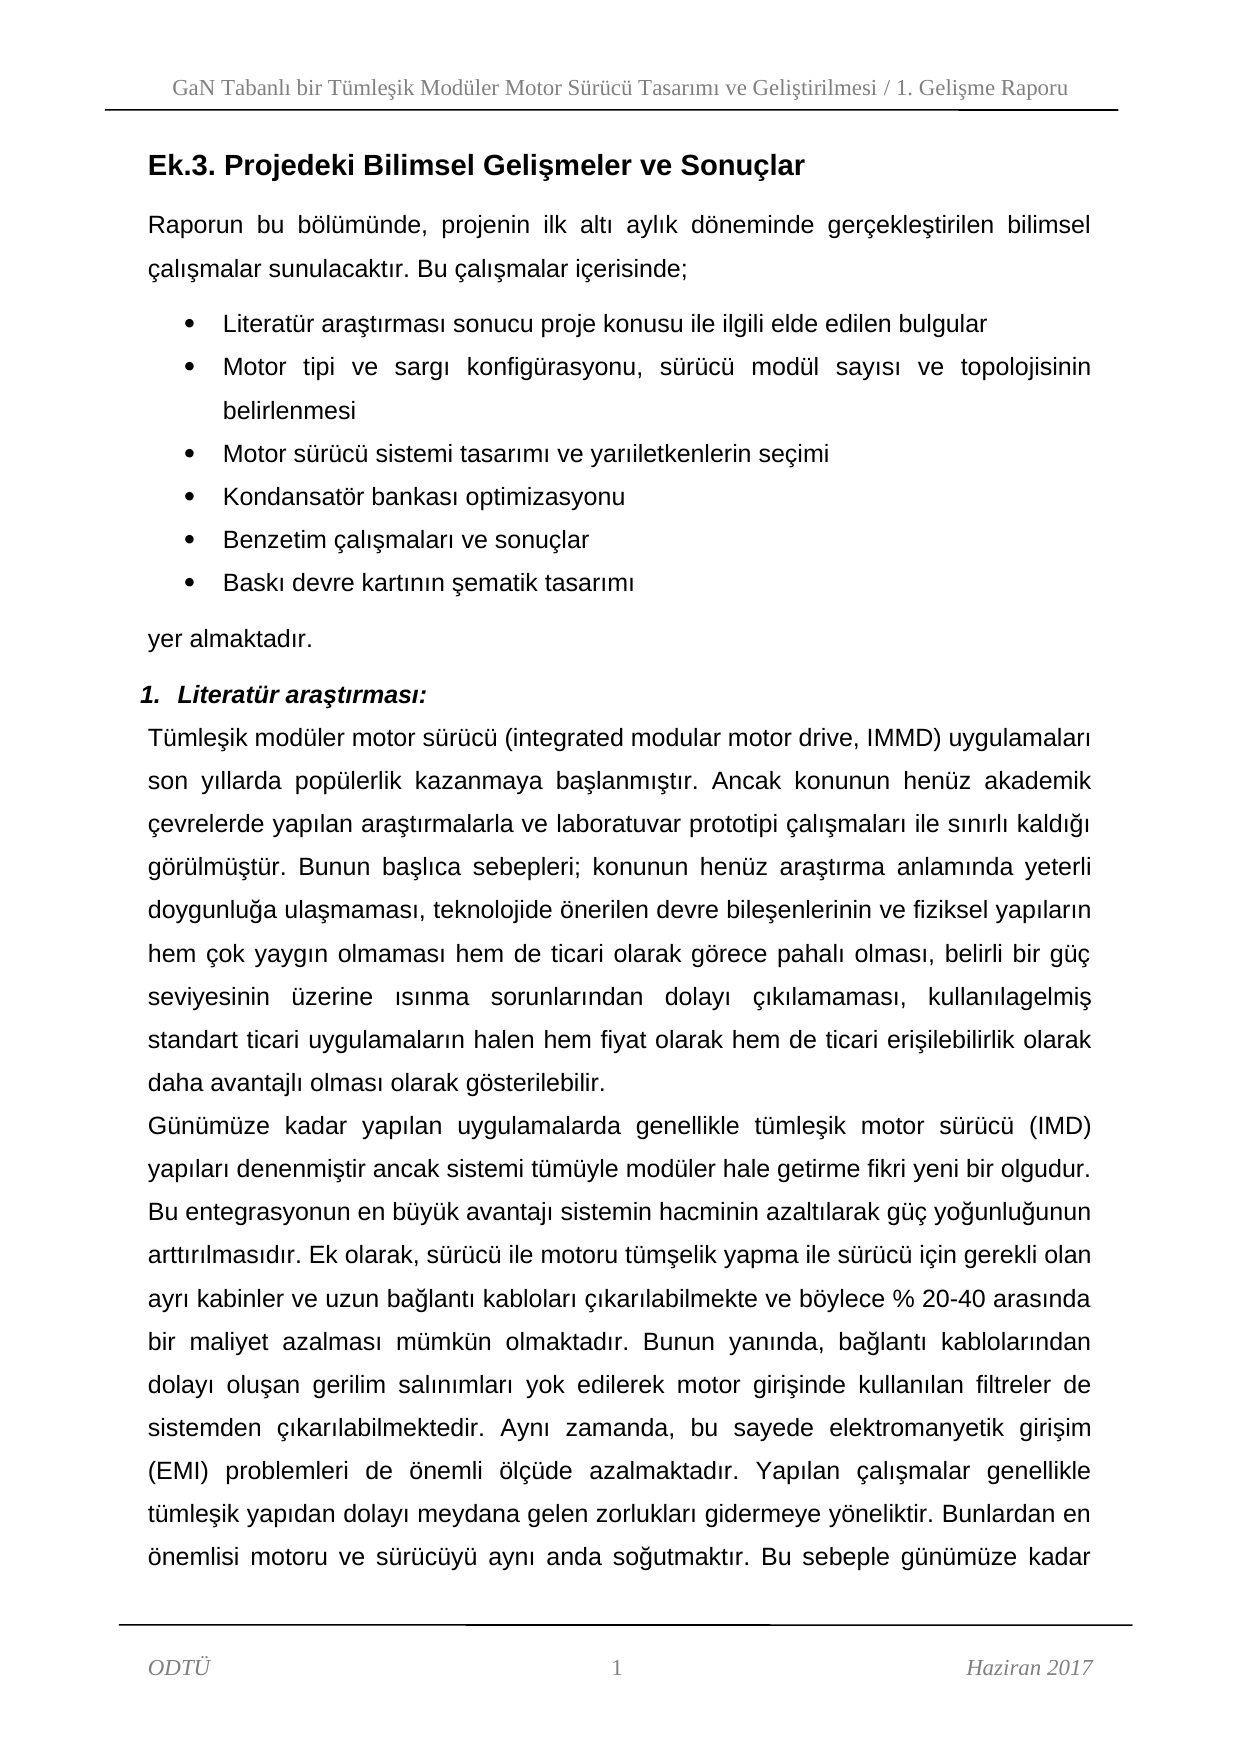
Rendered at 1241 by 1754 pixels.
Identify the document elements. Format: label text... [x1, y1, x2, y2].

text yer almaktadır. [148, 624, 1093, 653]
text Raporun bu bölümünde, projenin ilk altı aylık döneminde gerçekleştirilen bilimsel çalışmalar sunulacaktır. Bu çalışmalar içerisinde; [148, 210, 1093, 282]
list Literatür araştırması: [140, 680, 1093, 708]
list Benzetim çalışmaları ve sonuçlar [185, 525, 1093, 554]
list Motor tipi ve sargı konfigürasyonu, sürücü modül sayısı ve topolojisinin belirlenmesi [185, 352, 1093, 424]
list Baskı devre kartının şematik tasarımı [185, 568, 1093, 597]
list Kondansatör bankası optimizasyonu [185, 482, 1093, 511]
text Ek.3. Projedeki Bilimsel Gelişmeler ve Sonuçlar [148, 148, 1093, 181]
list Literatür araştırması sonucu proje konusu ile ilgili elde edilen bulgular [185, 309, 1093, 338]
list Tümleşik modüler motor sürücü (integrated modular motor drive, IMMD) uygulamaları son yıllarda popülerlik kazanmaya başlanmıştır. Ancak konunun henüz akademik çevrelerde yapılan araştırmalarla ve laboratuvar prototipi çalışmaları ile sınırlı kaldığı görülmüştür. Bunun başlıca sebepleri; konunun henüz araştırma anlamında yeterli doygunluğa ulaşmaması, teknolojide önerilen devre bileşenlerinin ve fiziksel yapıların hem çok yaygın olmaması hem de ticari olarak görece pahalı olması, belirli bir güç seviyesinin üzerine ısınma sorunlarından dolayı çıkılamaması, kullanılagelmiş standart ticari uygulamaların halen hem fiyat olarak hem de ticari erişilebilirlik olarak daha avantajlı olması olarak gösterilebilir. [148, 723, 1093, 1097]
list Motor sürücü sistemi tasarımı ve yarıiletkenlerin seçimi [185, 439, 1093, 468]
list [148, 1111, 1093, 1571]
